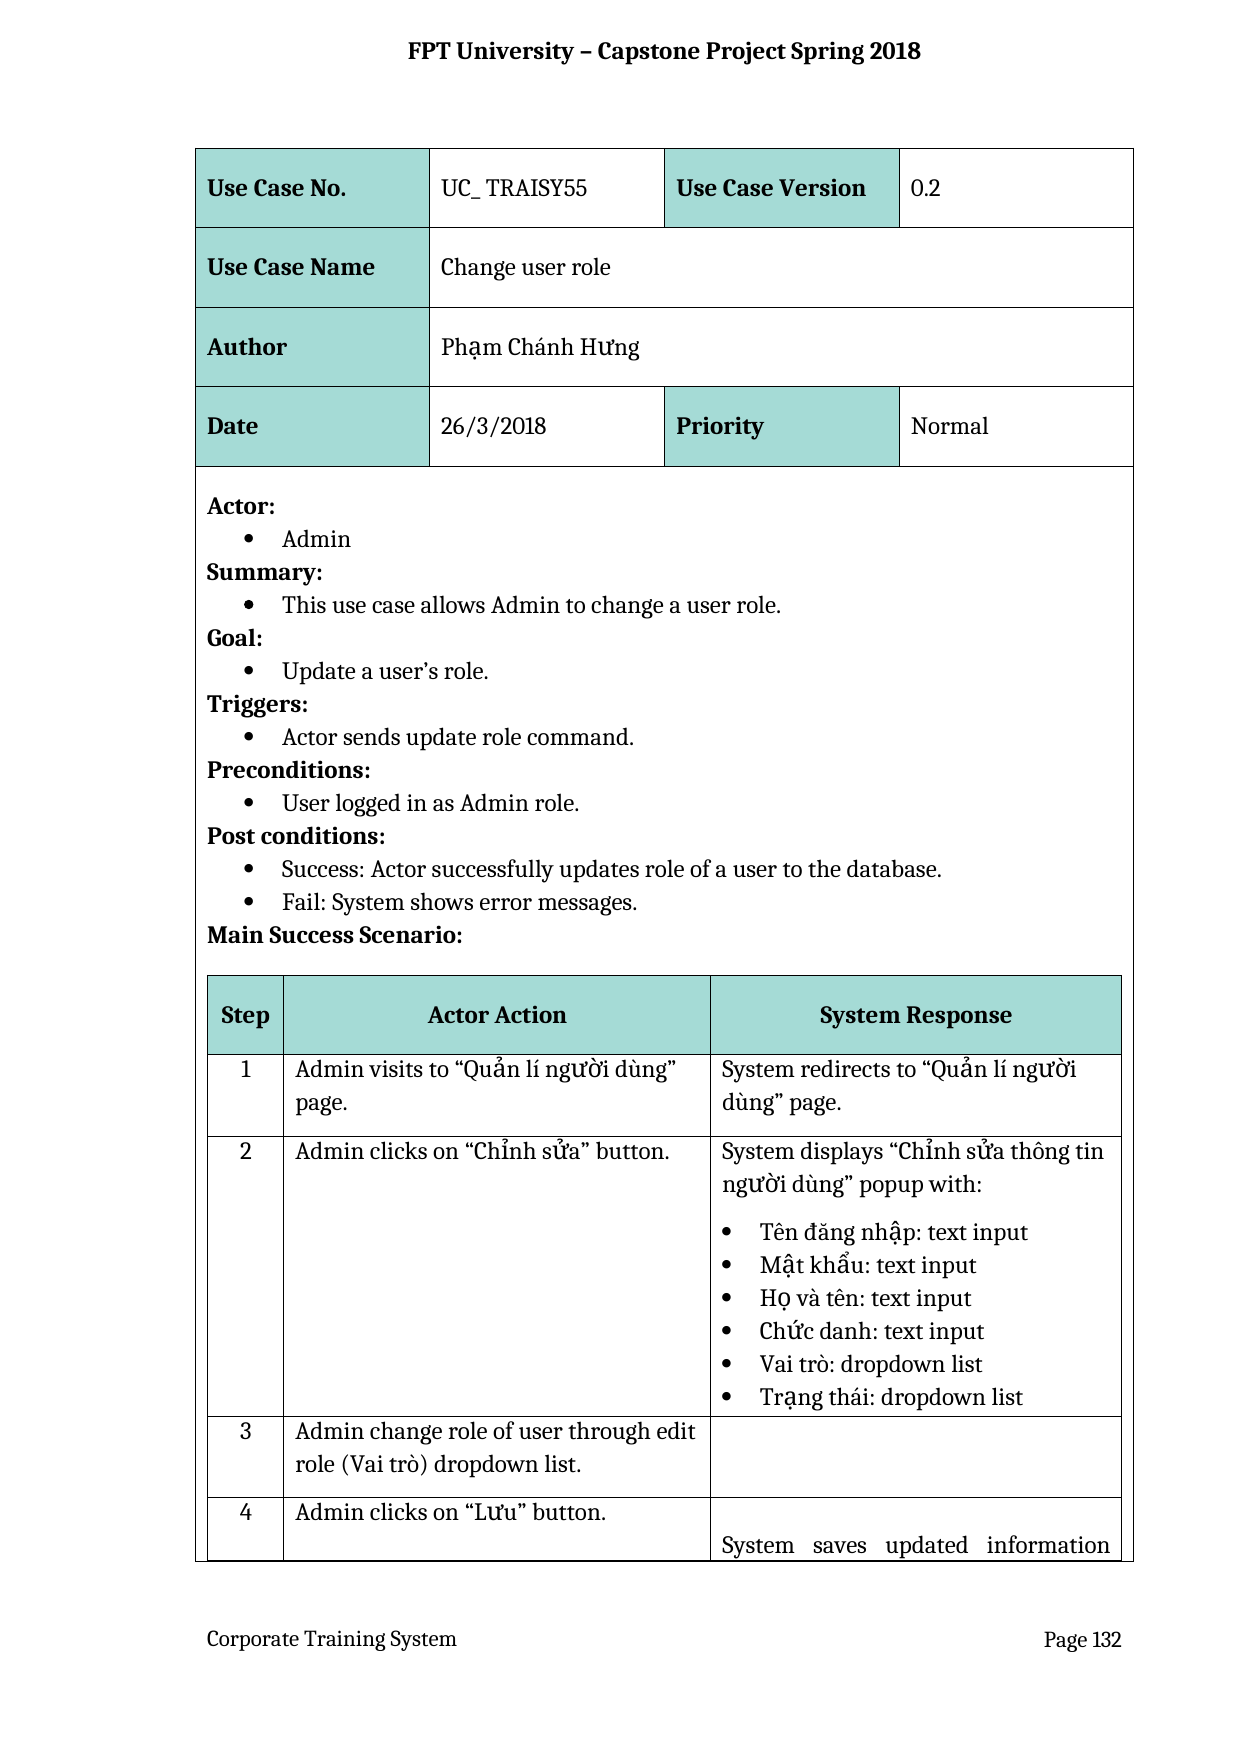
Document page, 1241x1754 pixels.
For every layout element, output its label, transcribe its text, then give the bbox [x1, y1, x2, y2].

table_cell UC_ TRAISY55 [430, 149, 664, 227]
table_cell Use Case Version [665, 149, 899, 227]
table_cell Use Case No. [196, 149, 429, 227]
table_cell Date [196, 387, 429, 466]
table_cell Change user role [430, 228, 1133, 307]
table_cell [196, 467, 1133, 1561]
table_cell Use Case Name [196, 228, 429, 307]
table_cell Normal [900, 387, 1133, 466]
table_cell Phạm Chánh Hưng [430, 308, 1133, 386]
table_cell 0.2 [900, 149, 1133, 227]
table_cell Author [196, 308, 429, 386]
table_cell Priority [665, 387, 899, 466]
table_cell 26/3/2018 [430, 387, 664, 466]
